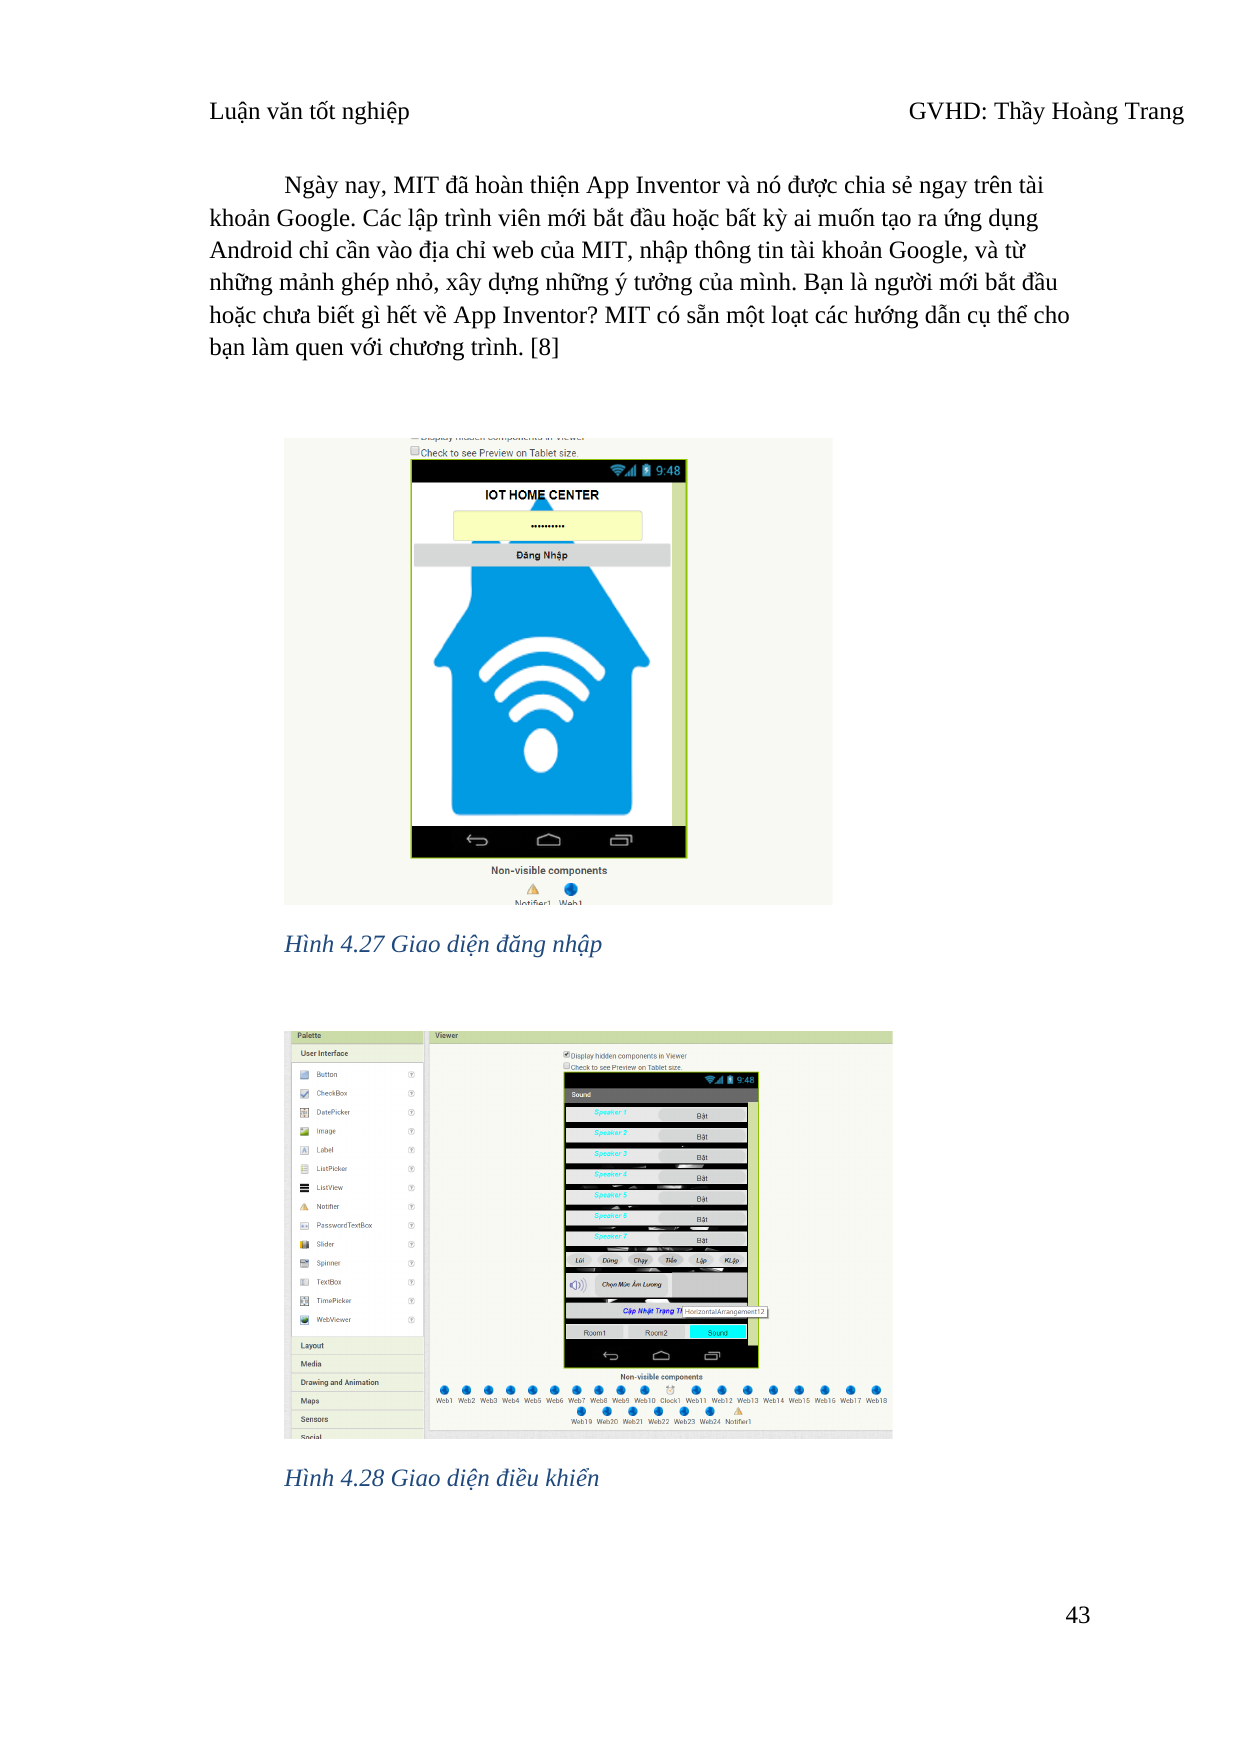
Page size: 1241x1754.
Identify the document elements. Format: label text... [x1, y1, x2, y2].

picture [284, 1031, 893, 1439]
text Ngày nay, MIT đã hoàn thiện App Inventor và nó được chia sẻ ngay trên tài khoản Google. Các lập trình viên mới bắt đầu hoặc bất kỳ ai muốn tạo ra ứng dụng Android chỉ cần vào địa chỉ web của MIT, nhập thông tin tài khoản Google, và từ những mảnh ghép nhỏ, xây dựng những ý tưởng của mình. Bạn là người mới bắt đầu hoặc chưa biết gì hết về App Inventor? MIT có sẵn một loạt các hướng dẫn cụ thể cho bạn làm quen với chương trình. [209, 170, 1090, 361]
picture [284, 438, 833, 905]
